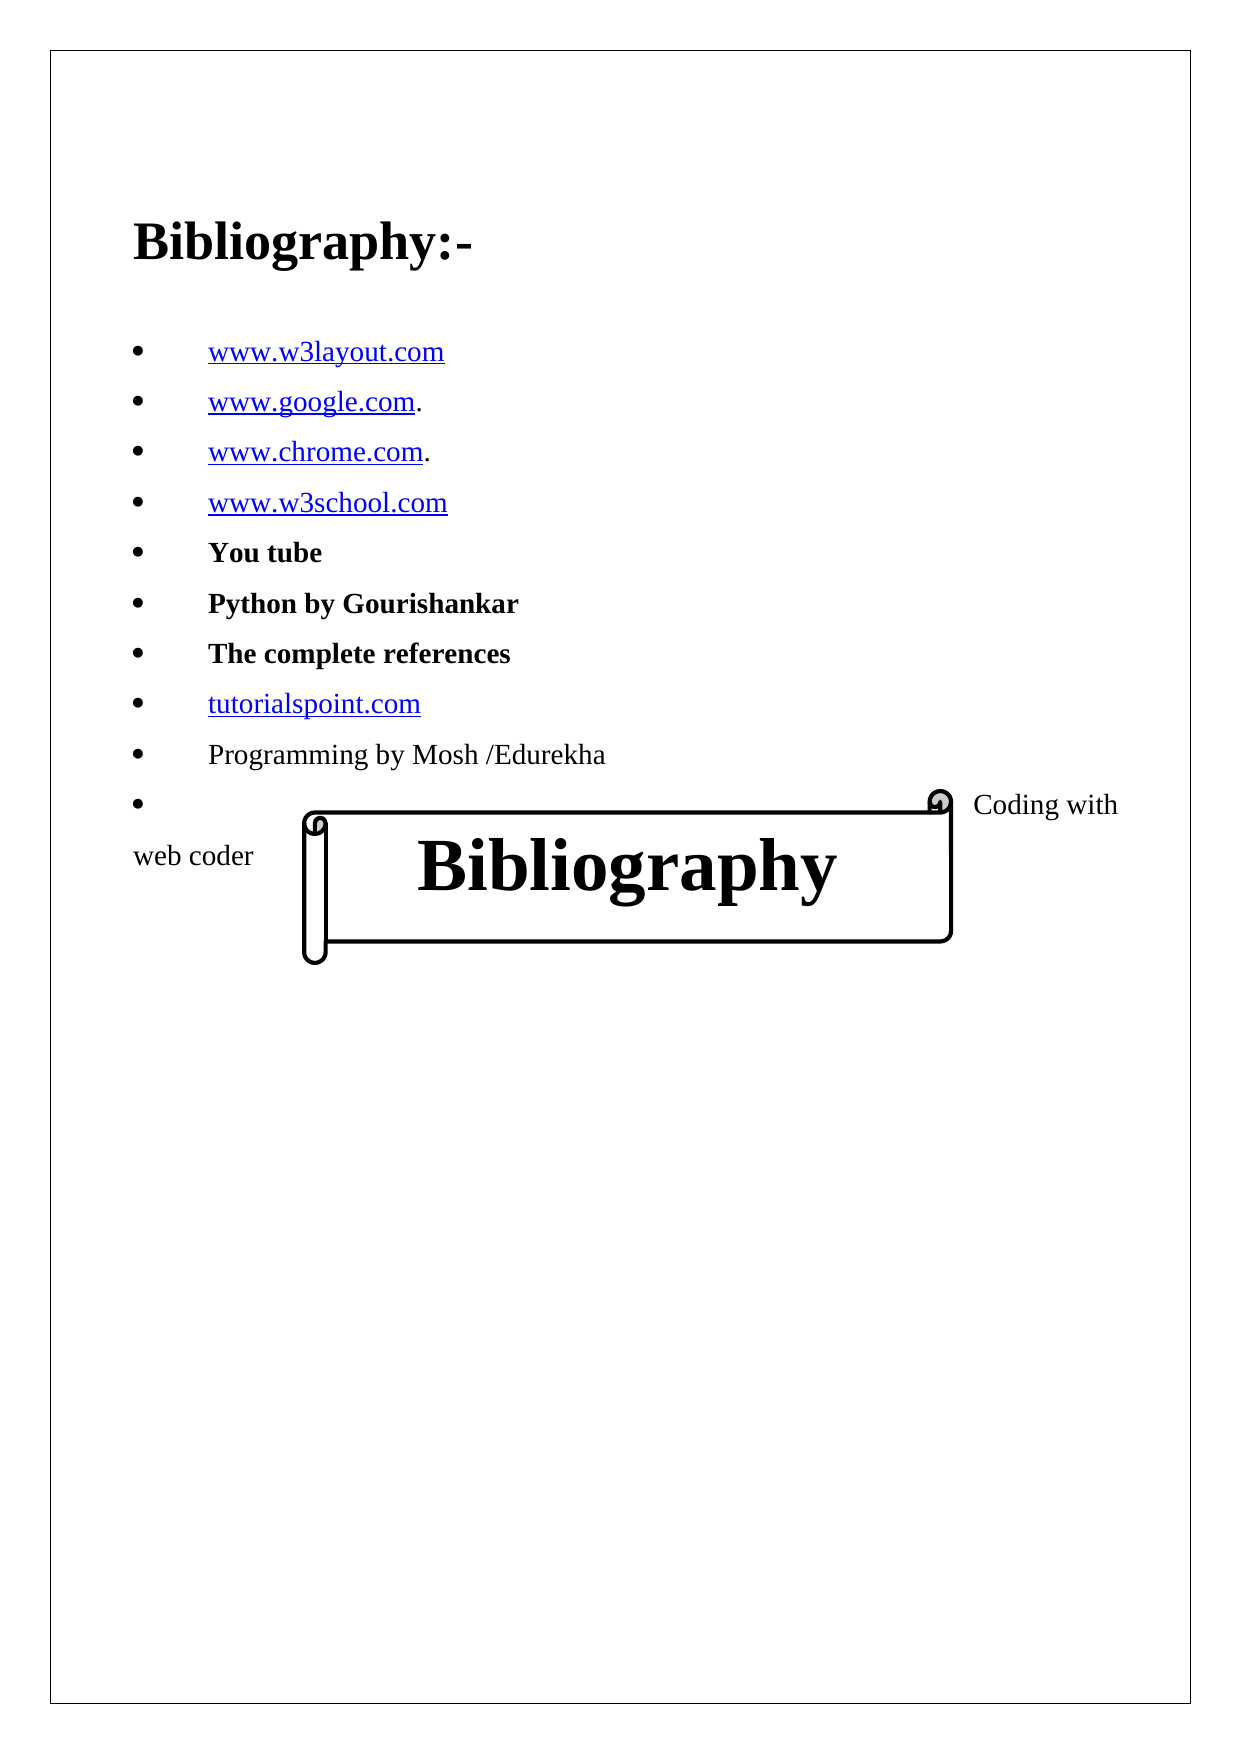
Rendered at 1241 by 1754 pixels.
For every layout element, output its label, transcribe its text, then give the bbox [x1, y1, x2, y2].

list www.w3layout.com [133, 334, 1122, 367]
list www.w3school.com [133, 485, 1122, 519]
list Python by Gourishankar [133, 586, 1122, 619]
list Programming by Mosh /Edurekha [133, 737, 1122, 771]
list www.google.com. [133, 384, 1122, 418]
list www.chrome.com. [133, 434, 1122, 468]
list The complete references [133, 636, 1122, 670]
list Coding with web coder [133, 787, 1122, 871]
text Bibliography:- [133, 209, 1122, 271]
list tutorialspoint.com [133, 687, 1122, 720]
list You tube [133, 535, 1122, 569]
